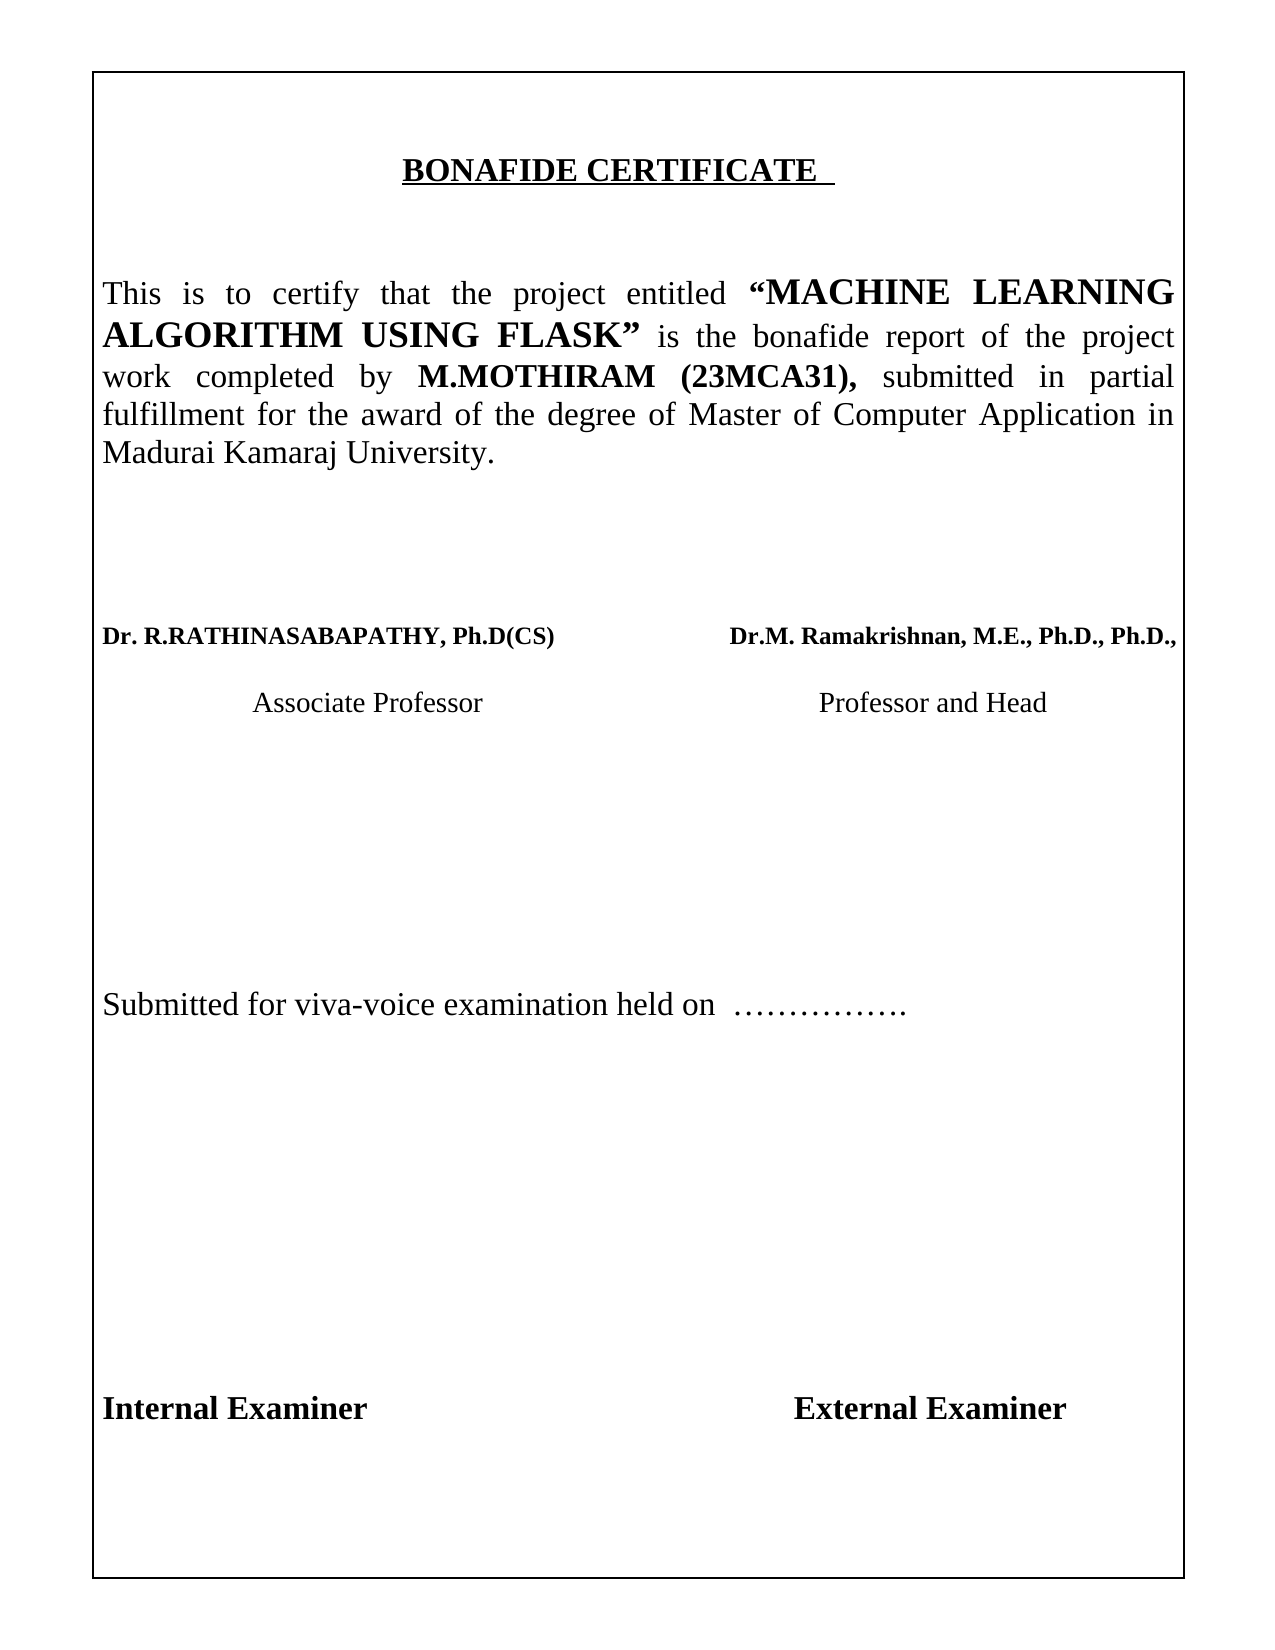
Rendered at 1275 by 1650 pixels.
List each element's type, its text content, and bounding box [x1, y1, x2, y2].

text Associate Professor Professor and Head [177, 686, 1177, 719]
text Internal Examiner External Examiner [102, 1389, 1175, 1468]
text Dr. R.RATHINASABAPATHY, Ph.D(CS) Dr.M. Ramakrishnan, M.E., Ph.D., Ph.D., [102, 621, 1177, 650]
text BONAFIDE CERTIFICATE [102, 150, 1175, 188]
text Submitted for viva-voice examination held on ……………. [102, 984, 1175, 1022]
text This is to certify that the project entitled “MACHINE LEARNING ALGORITHM USING FLASK” is the bonafide report of the project work completed by M.MOTHIRAM (23MCA31), submitted in partial fulfillment for the award of the degree of Master of Computer Application in Madurai Kamaraj University. [102, 270, 1175, 471]
